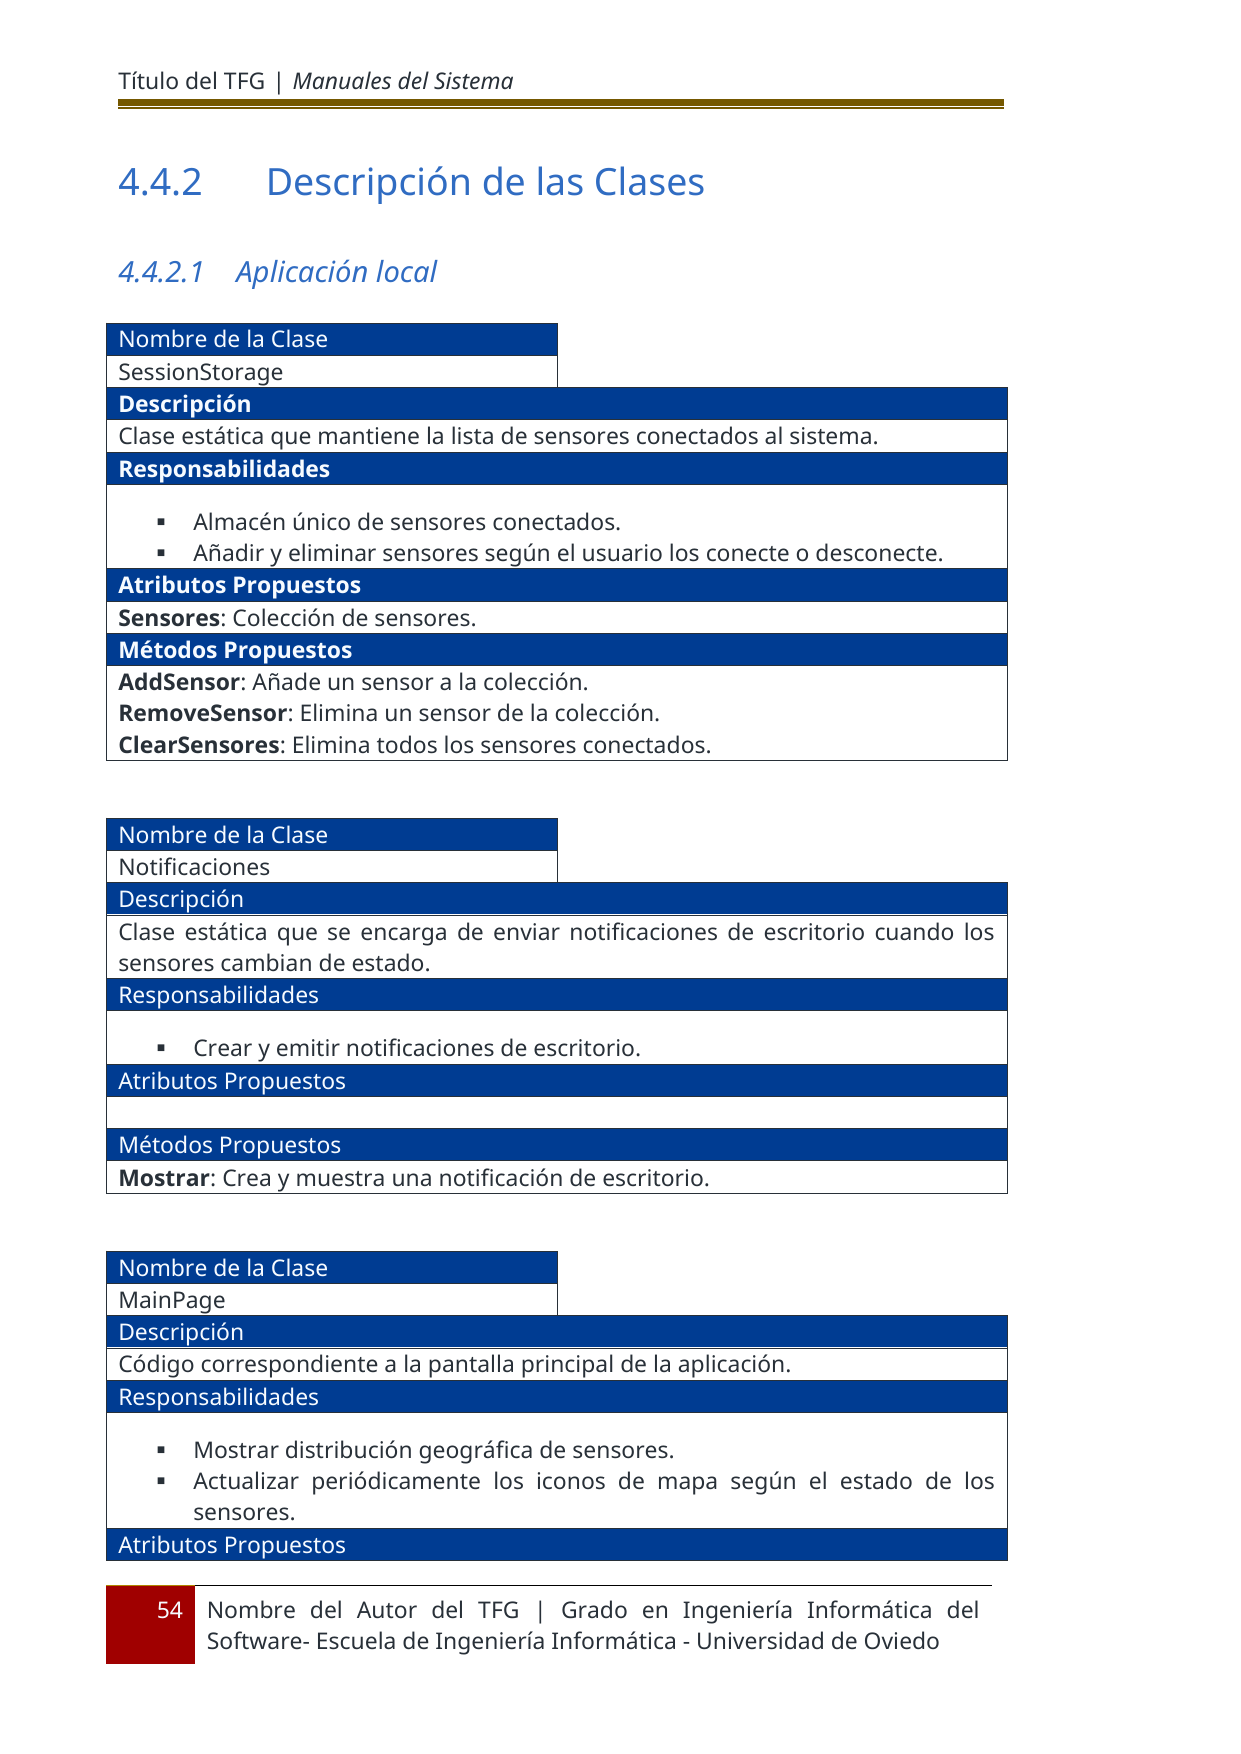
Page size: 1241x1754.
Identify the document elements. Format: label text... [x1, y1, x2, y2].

table_cell Responsabilidades [107, 979, 1007, 1010]
table_cell Atributos Propuestos [107, 1065, 1007, 1096]
table_cell Notificaciones [107, 851, 557, 882]
table_cell Métodos Propuestos [107, 634, 1007, 665]
table_cell Atributos Propuestos [107, 1529, 1007, 1560]
table_header Nombre de la Clase [107, 324, 557, 355]
table_cell Responsabilidades [107, 453, 1007, 484]
table_cell Clase estática que mantiene la lista de sensores conectados al sistema. [107, 420, 1007, 452]
table_cell Atributos Propuestos [107, 569, 1007, 601]
table_cell Mostrar: Crea y muestra una notificación de escritorio. [107, 1161, 1007, 1193]
table_cell Crear y emitir notificaciones de escritorio. [107, 1011, 1007, 1063]
table_cell Descripción [107, 883, 1007, 914]
table_cell Clase estática que se encarga de enviar notificaciones de escritorio cuando los sensores cambian de estado. [107, 916, 1007, 978]
table_cell Métodos Propuestos [107, 1129, 1007, 1160]
subtitle Aplicación local [118, 252, 1004, 291]
table_cell SessionStorage [107, 356, 557, 387]
table_header Nombre de la Clase [107, 819, 557, 850]
table_header Nombre de la Clase [107, 1252, 557, 1283]
table_cell Descripción [107, 388, 1007, 419]
table_cell Responsabilidades [107, 1381, 1007, 1412]
table_cell Almacén único de sensores conectados. Añadir y eliminar sensores según el usuario los conecte o desconecte. [107, 485, 1007, 568]
table_cell MainPage [107, 1284, 557, 1315]
table_cell Descripción [107, 1316, 1007, 1347]
table_cell Mostrar distribución geográfica de sensores. Actualizar periódicamente los iconos de mapa según el estado de los sensores. [107, 1413, 1007, 1528]
table_cell [107, 1097, 1007, 1128]
subtitle Descripción de las Clases [118, 156, 1004, 207]
table_cell Sensores: Colección de sensores. [107, 602, 1007, 633]
table_cell AddSensor: Añade un sensor a la colección. RemoveSensor: Elimina un sensor de la colección. ClearSensores: Elimina todos los sensores conectados. [107, 666, 1007, 760]
table_cell Código correspondiente a la pantalla principal de la aplicación. [107, 1349, 1007, 1380]
